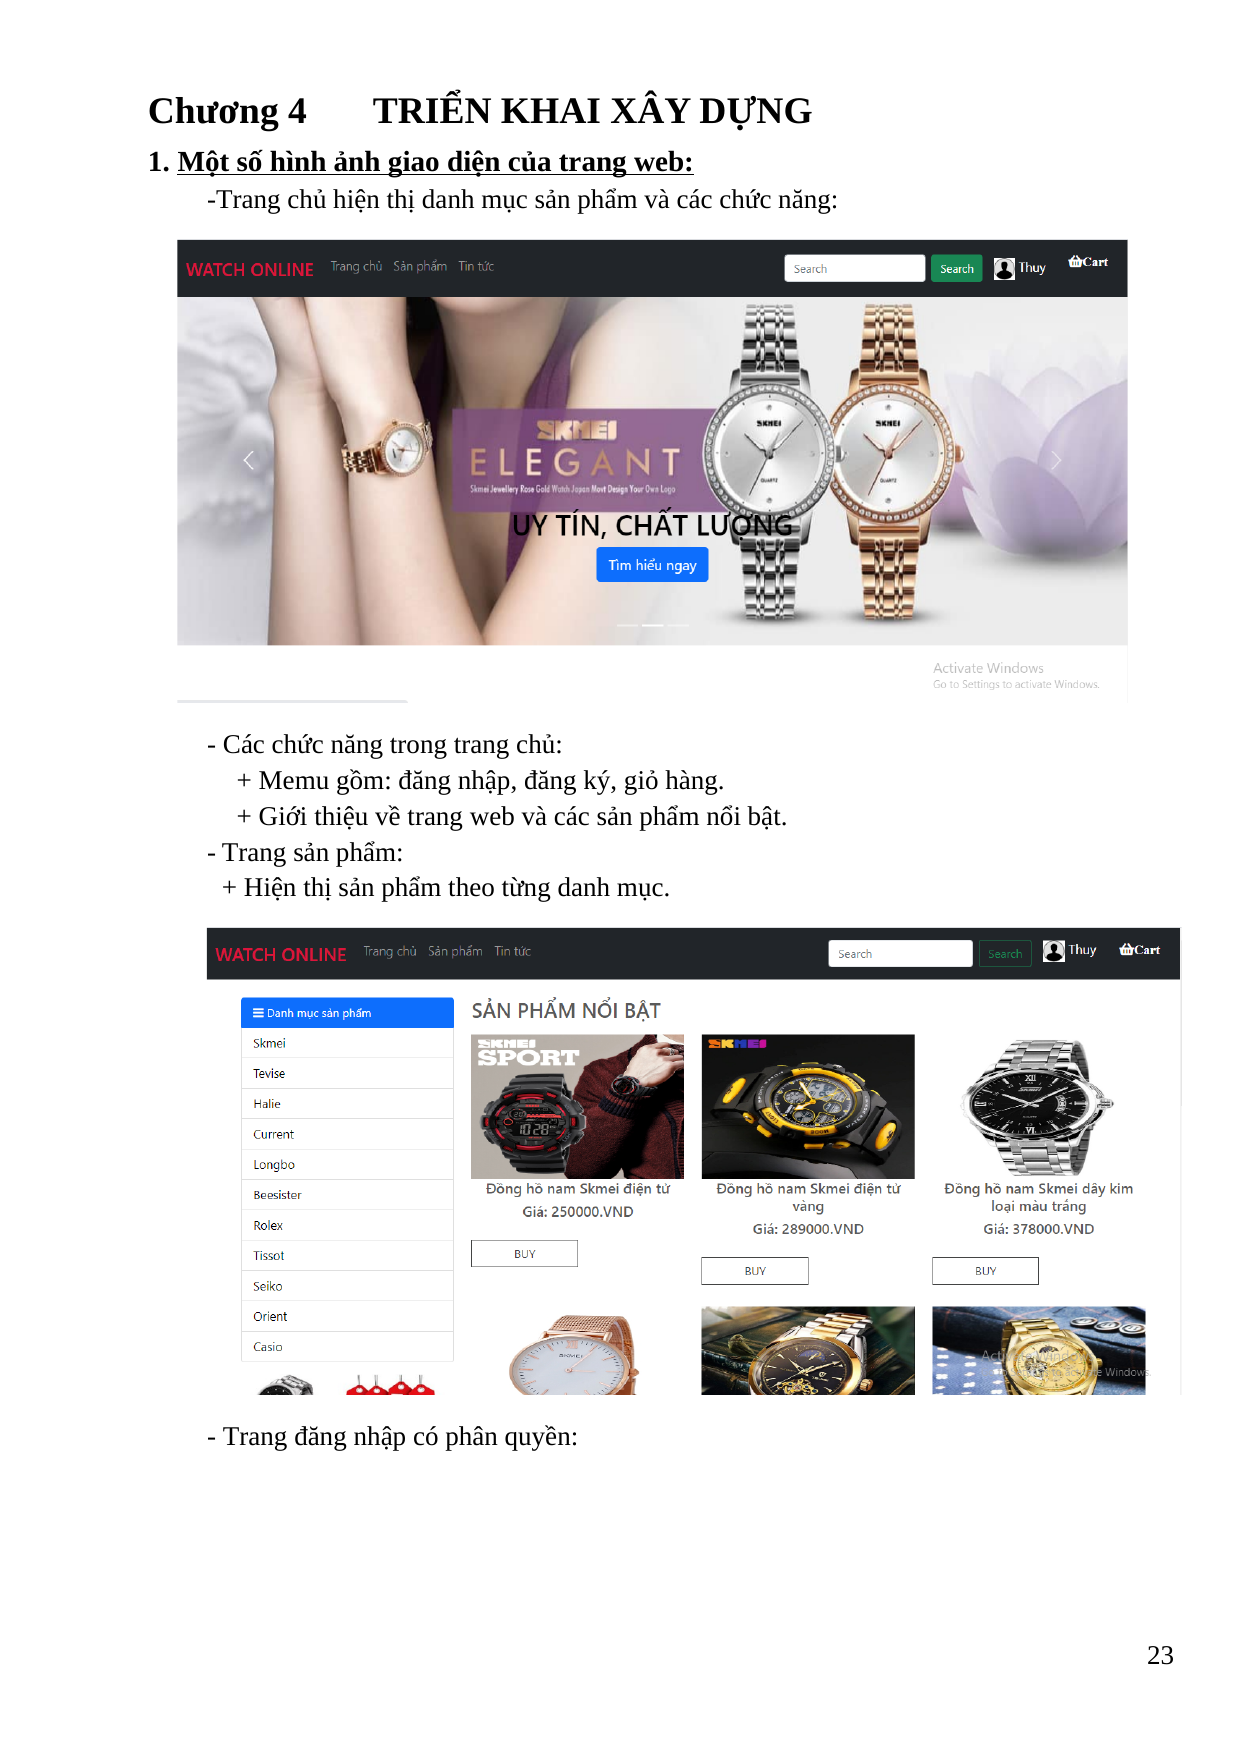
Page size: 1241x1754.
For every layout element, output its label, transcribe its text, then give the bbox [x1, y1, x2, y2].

list Trang sản phẩm: [207, 836, 1146, 867]
list Các chức năng trong trang chủ: [207, 728, 1146, 759]
list + Hiện thị sản phẩm theo từng danh mục. [222, 871, 1146, 902]
list -Trang chủ hiện thị danh mục sản phẩm và các chức năng: [207, 183, 1146, 214]
subtitle TRIỂN KHAI XÂY DỰNG [148, 89, 1146, 132]
list Một số hình ảnh giao diện của trang web: [148, 144, 1146, 178]
list Trang đăng nhập có phân quyền: [207, 1420, 1146, 1451]
list + Memu gồm: đăng nhập, đăng ký, giỏ hàng. [236, 764, 1146, 795]
picture [177, 239, 1128, 703]
picture [206, 927, 1182, 1395]
list + Giới thiệu về trang web và các sản phẩm nổi bật. [236, 800, 1146, 831]
